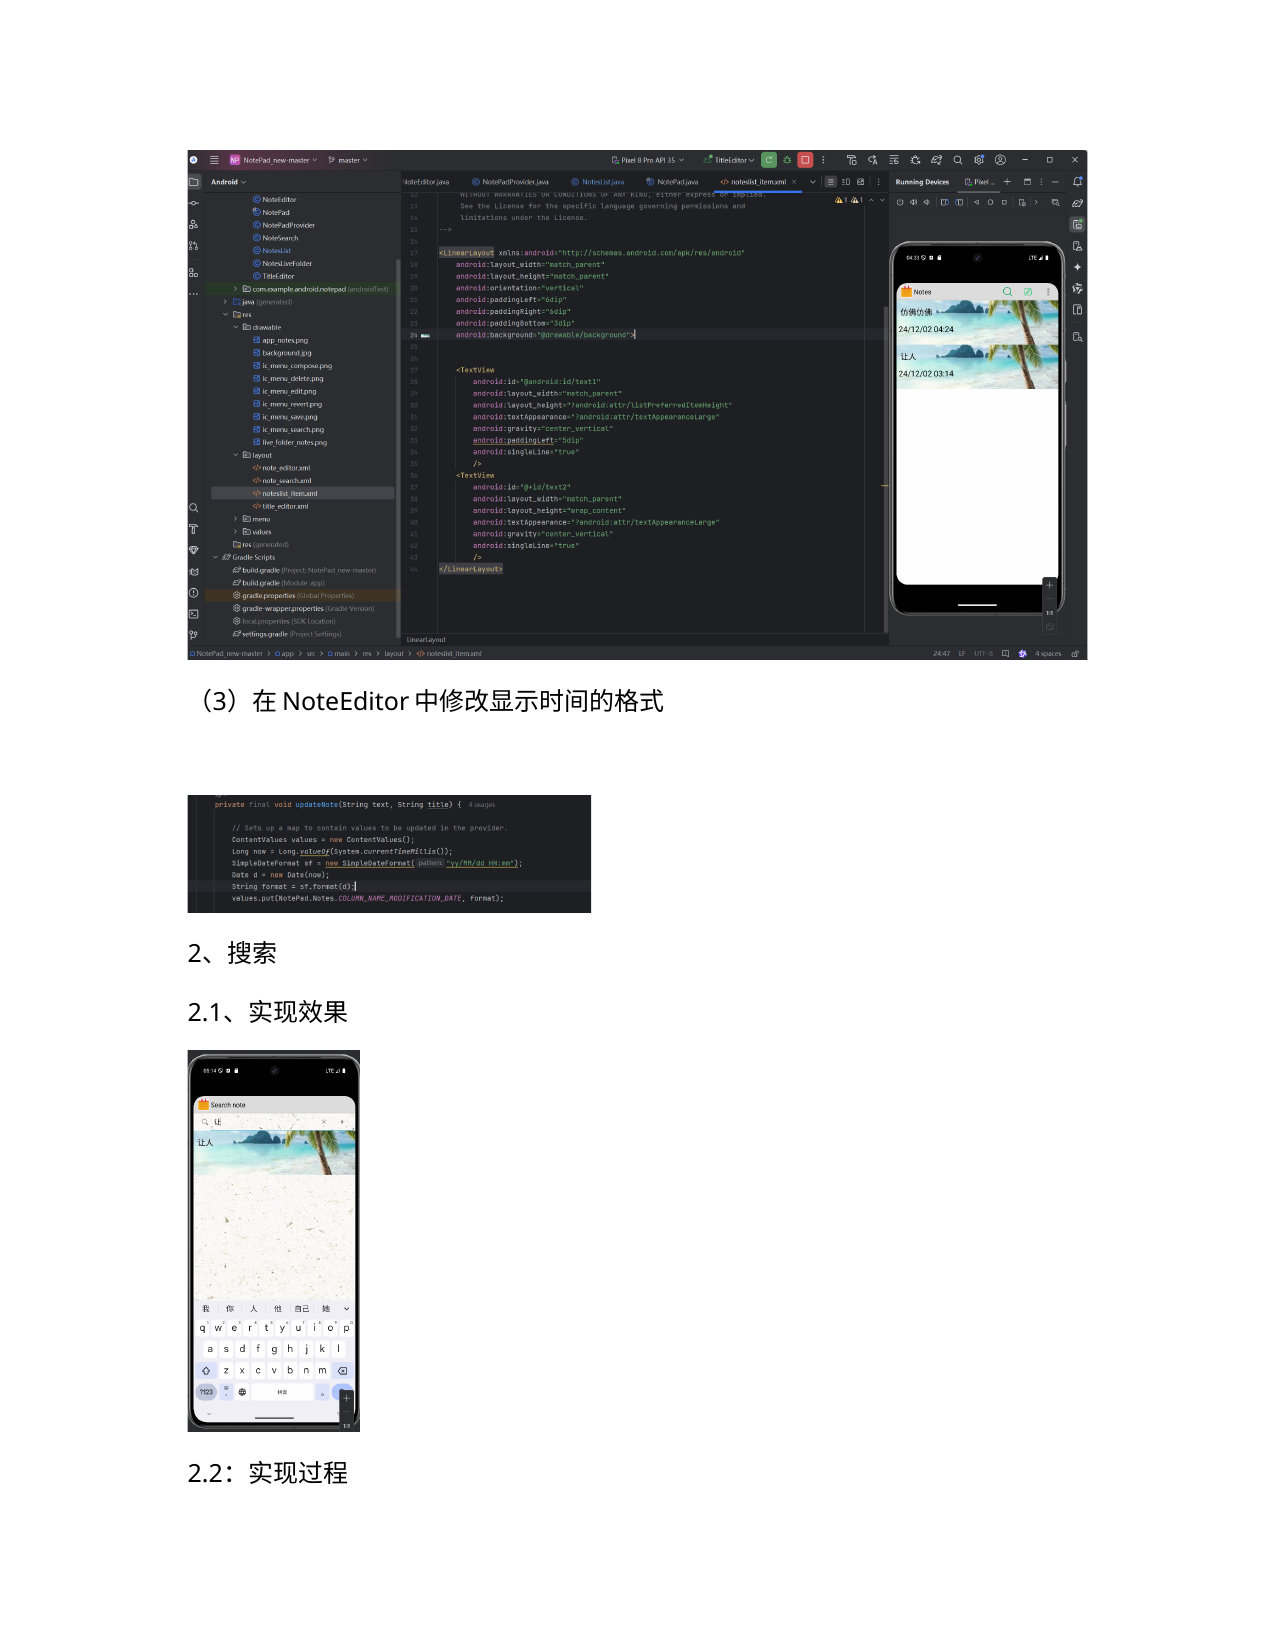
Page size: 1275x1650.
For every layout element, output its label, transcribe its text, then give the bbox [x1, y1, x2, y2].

text 2.1、实现效果 [187, 992, 1087, 1028]
picture [187, 150, 1088, 660]
picture [187, 795, 592, 913]
text （3）在NoteEditor中修改显示时间的格式 [187, 681, 1087, 718]
text 2.2：实现过程 [187, 1453, 1087, 1489]
picture [187, 1050, 360, 1432]
text 2、搜索 [187, 934, 1087, 970]
